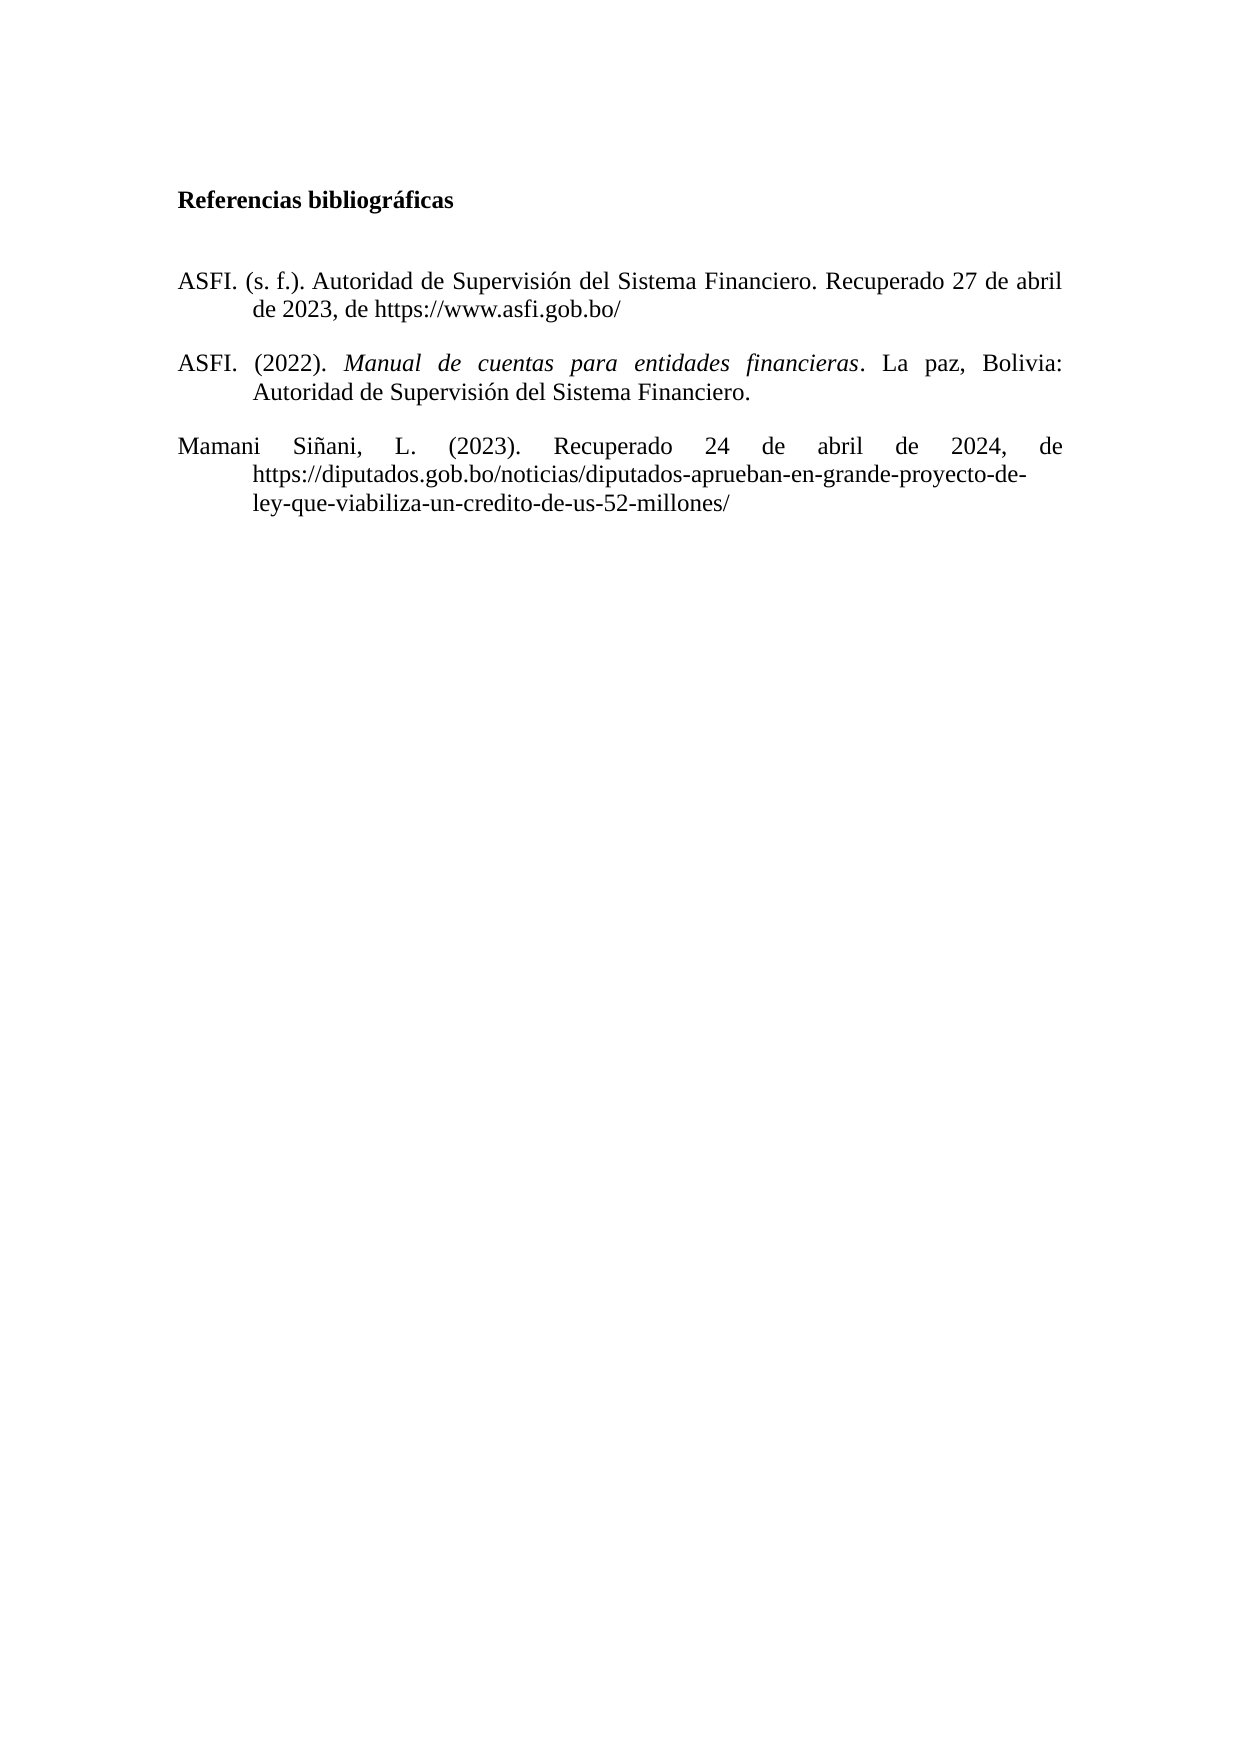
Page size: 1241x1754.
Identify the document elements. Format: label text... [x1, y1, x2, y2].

text Referencias bibliográficas [177, 185, 1063, 214]
text ASFI. (2022). Manual de cuentas para entidades financieras. La paz, Bolivia: Autoridad de Supervisión del Sistema Financiero. [177, 348, 1063, 406]
text ASFI. (s. f.). Autoridad de Supervisión del Sistema Financiero. Recuperado 27 de abril de 2023, de https://www.asfi.gob.bo/ [177, 266, 1063, 323]
text Mamani Siñani, L. (2023). Recuperado 24 de abril de 2024, de https://diputados.gob.bo/noticias/diputados-aprueban-en-grande-proyecto-de-ley-que-viabiliza-un-credito-de-us-52-millones/ [177, 431, 1063, 517]
